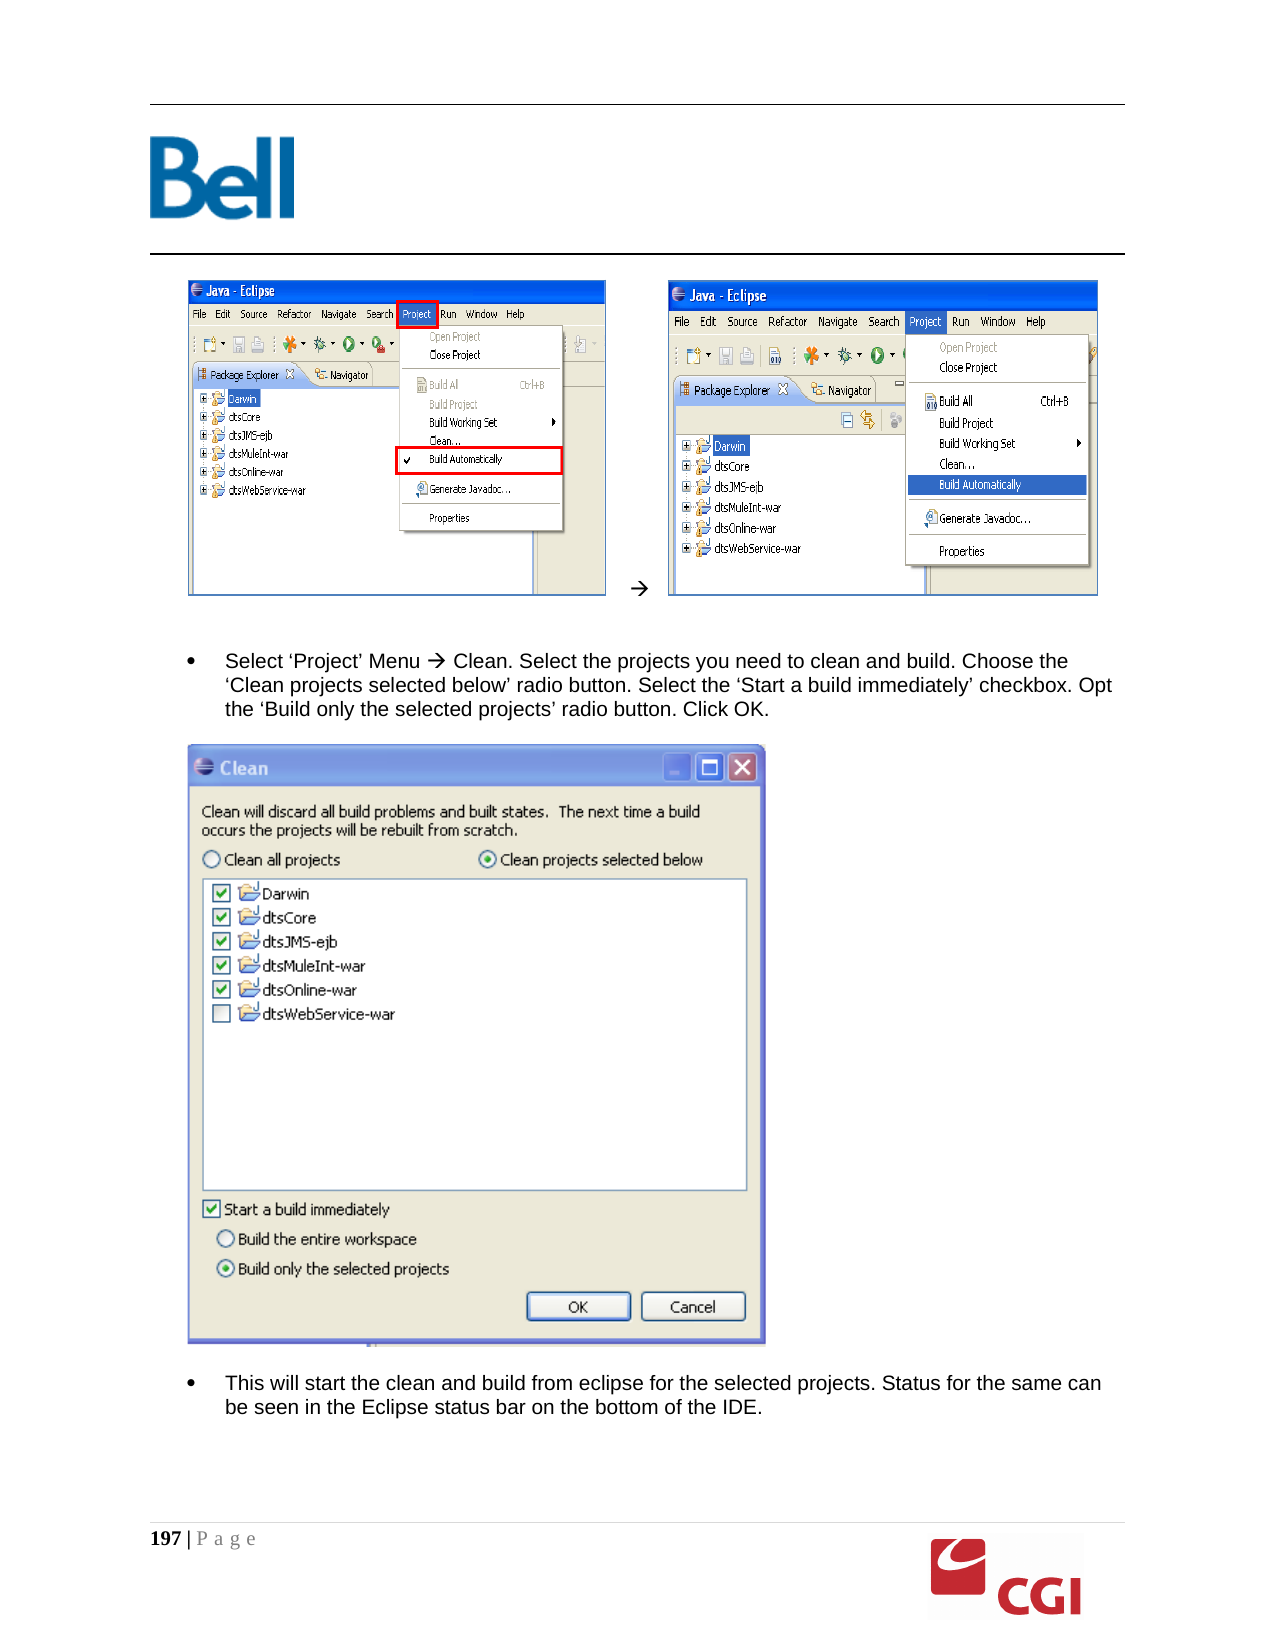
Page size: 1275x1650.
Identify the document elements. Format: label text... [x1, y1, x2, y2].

list This will start the clean and build from eclipse for the selected projects. Status for the same can be seen in the Eclipse status bar on the bottom of the IDE. [187, 1370, 1125, 1418]
picture [669, 282, 1097, 594]
list Select ‘Project’ Menu Clean. Select the projects you need to clean and build. Choose the ‘Clean projects selected below’ radio button. Select the ‘Start a build immediately’ checkbox. Opt the ‘Build only the selected projects’ radio button. Click OK. [187, 648, 1125, 720]
picture [150, 136, 294, 222]
picture [187, 744, 766, 1347]
picture [189, 281, 605, 594]
picture [927, 1533, 1084, 1620]
